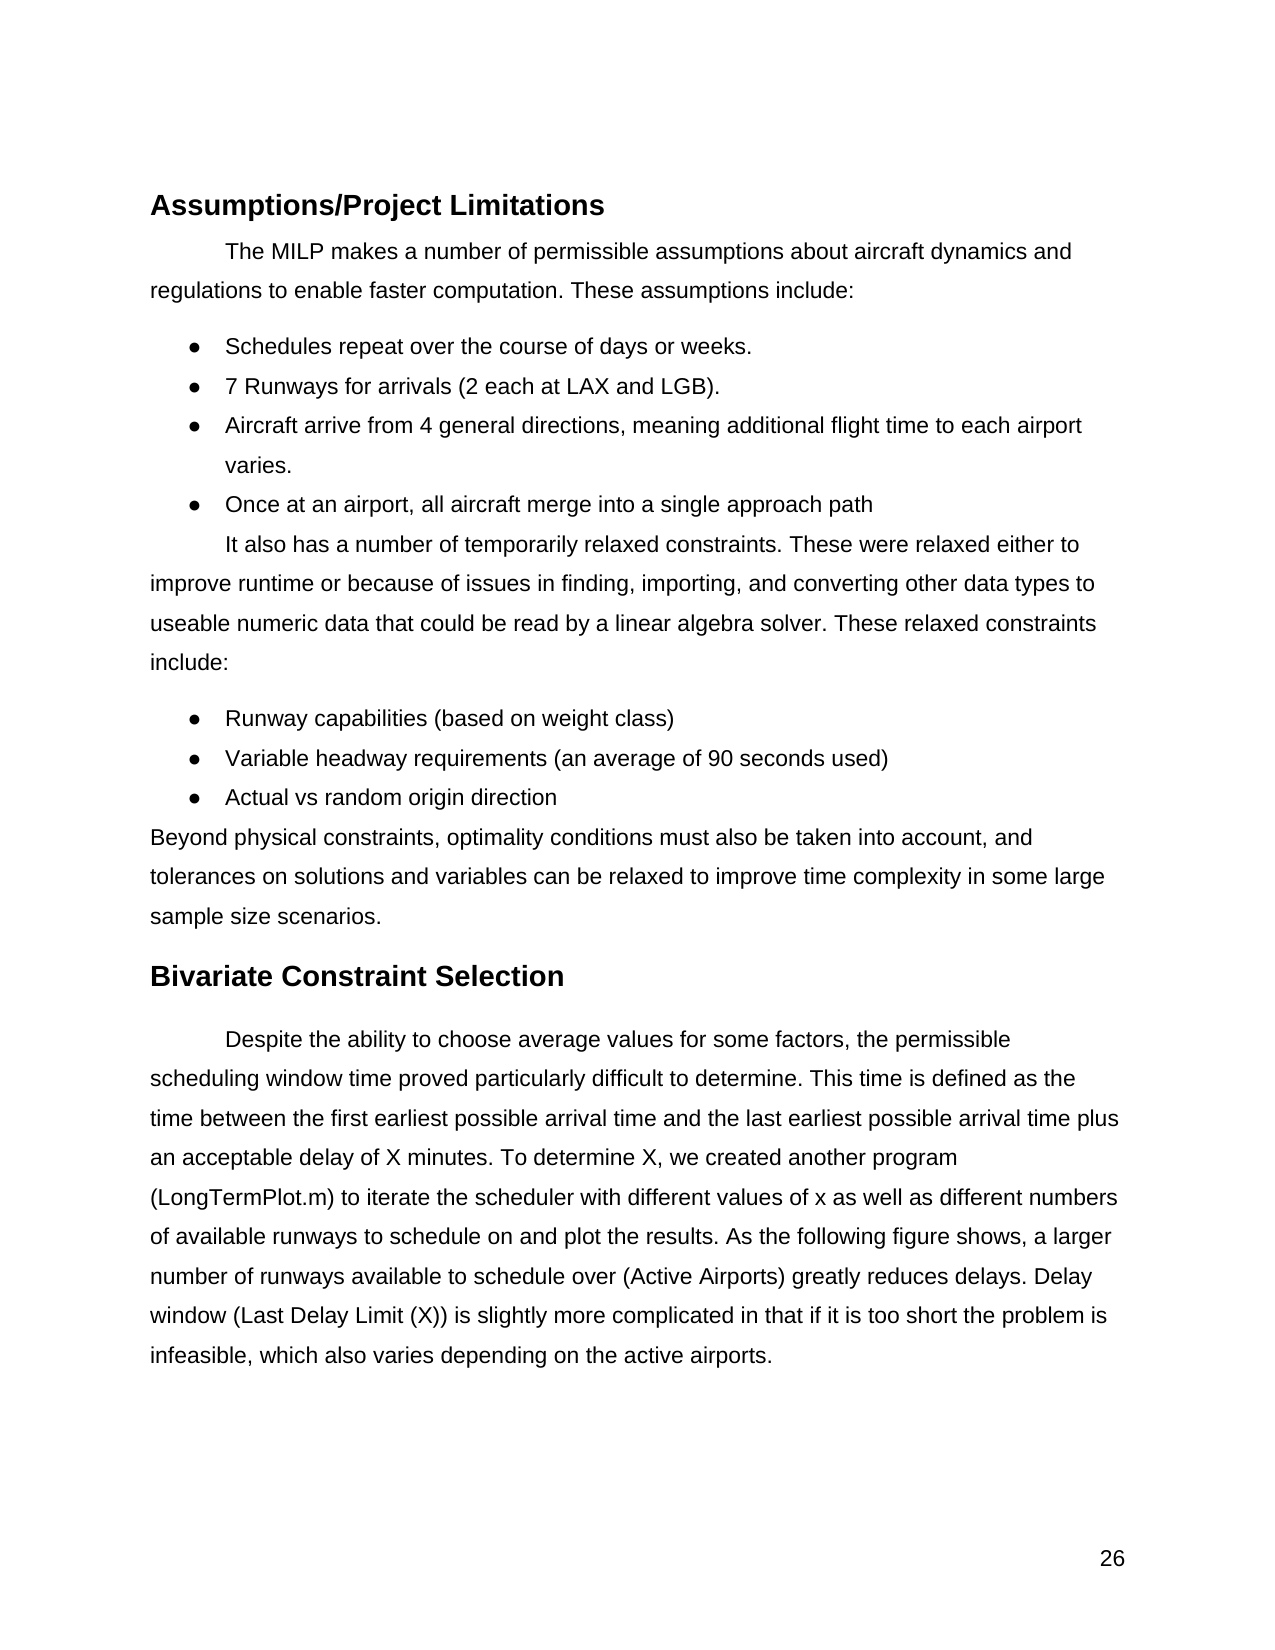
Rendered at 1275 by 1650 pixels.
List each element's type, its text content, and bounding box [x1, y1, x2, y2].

subtitle Assumptions/Project Limitations [150, 187, 1125, 221]
text Beyond physical constraints, optimality conditions must also be taken into account, and tolerances on solutions and variables can be relaxed to improve time complexity in some large sample size scenarios. [150, 824, 1125, 929]
list 7 Runways for arrivals (2 each at LAX and LGB). [187, 373, 1125, 399]
list Actual vs random origin direction [187, 784, 1125, 811]
text It also has a number of temporarily relaxed constraints. These were relaxed either to improve runtime or because of issues in finding, importing, and converting other data types to useable numeric data that could be read by a linear algebra solver. These relaxed constraints include: [150, 531, 1125, 676]
list Variable headway requirements (an average of 90 seconds used) [187, 745, 1125, 771]
text Bivariate Constraint Selection [150, 959, 1125, 992]
list Runway capabilities (based on weight class) [187, 705, 1125, 732]
text The MILP makes a number of permissible assumptions about aircraft dynamics and regulations to enable faster computation. These assumptions include: [150, 238, 1125, 303]
text Despite the ability to choose average values for some factors, the permissible scheduling window time proved particularly difficult to determine. This time is defined as the time between the first earliest possible arrival time and the last earliest possible arrival time plus an acceptable delay of X minutes. To determine X, we created another program (LongTermPlot.m) to iterate the scheduler with different values of x as well as different numbers of available runways to schedule on and plot the results. As the following figure shows, a larger number of runways available to schedule over (Active Airports) greatly reduces delays. Delay window (Last Delay Limit (X)) is slightly more complicated in that if it is too short the problem is infeasible, which also varies depending on the active airports. [150, 1026, 1125, 1368]
list Once at an airport, all aircraft merge into a single approach path [187, 491, 1125, 518]
list Aircraft arrive from 4 general directions, meaning additional flight time to each airport varies. [187, 412, 1125, 478]
list Schedules repeat over the course of days or weeks. [187, 333, 1125, 360]
